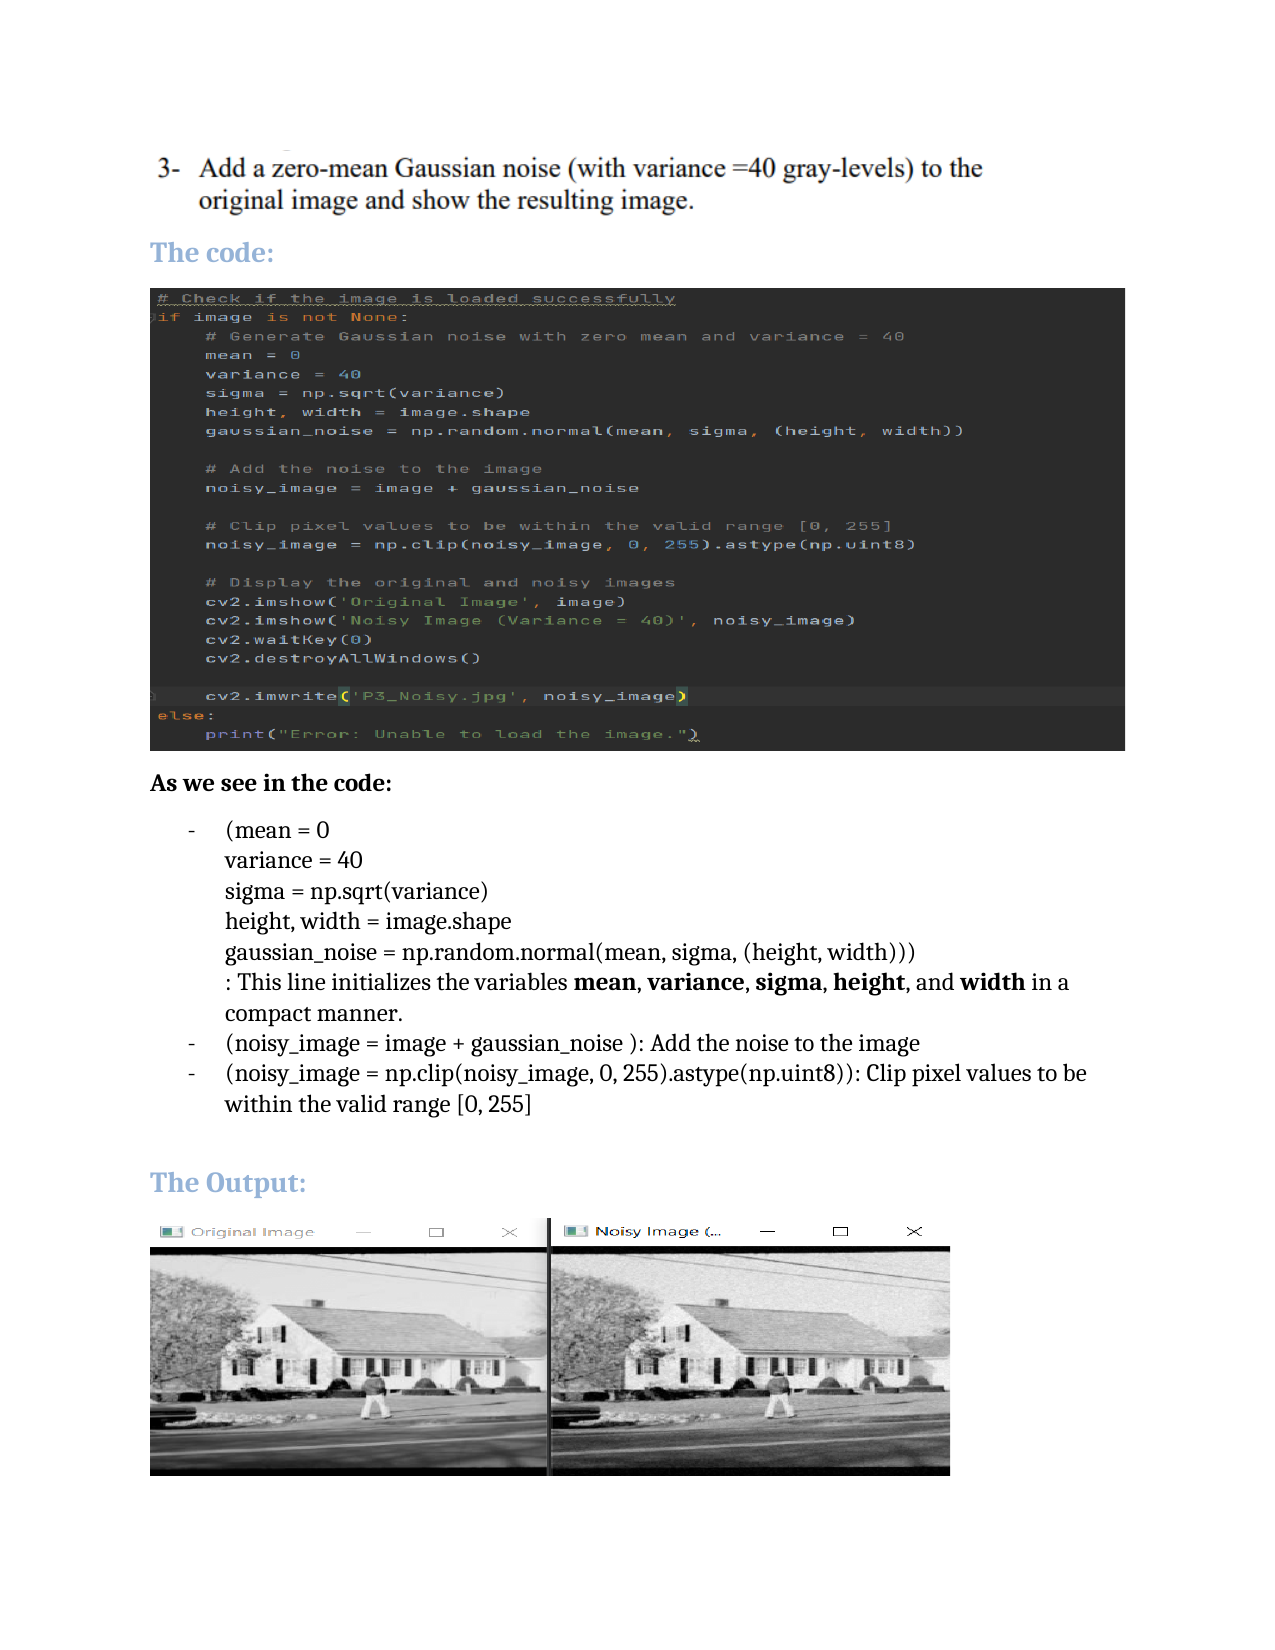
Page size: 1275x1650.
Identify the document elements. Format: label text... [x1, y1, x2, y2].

picture [150, 150, 1002, 218]
picture [150, 288, 1125, 751]
text The code: [150, 236, 1125, 269]
list (noisy_image = image + gaussian_noise ): Add the noise to the image [187, 1029, 1125, 1058]
list : This line initializes the variables mean, variance, sigma, height, and width in a compact manner. [225, 968, 1125, 1027]
text As we see in the code: [150, 769, 1125, 798]
text The Output: [150, 1166, 1125, 1200]
picture [150, 1218, 951, 1476]
list (noisy_image = np.clip(noisy_image, 0, 255).astype(np.uint8)): Clip pixel values to be within the valid range [0, 255] [187, 1059, 1125, 1118]
list (mean = 0 variance = 40 sigma = np.sqrt(variance) height, width = image.shape gaussian_noise = np.random.normal(mean, sigma, (height, width))) [187, 816, 1125, 966]
